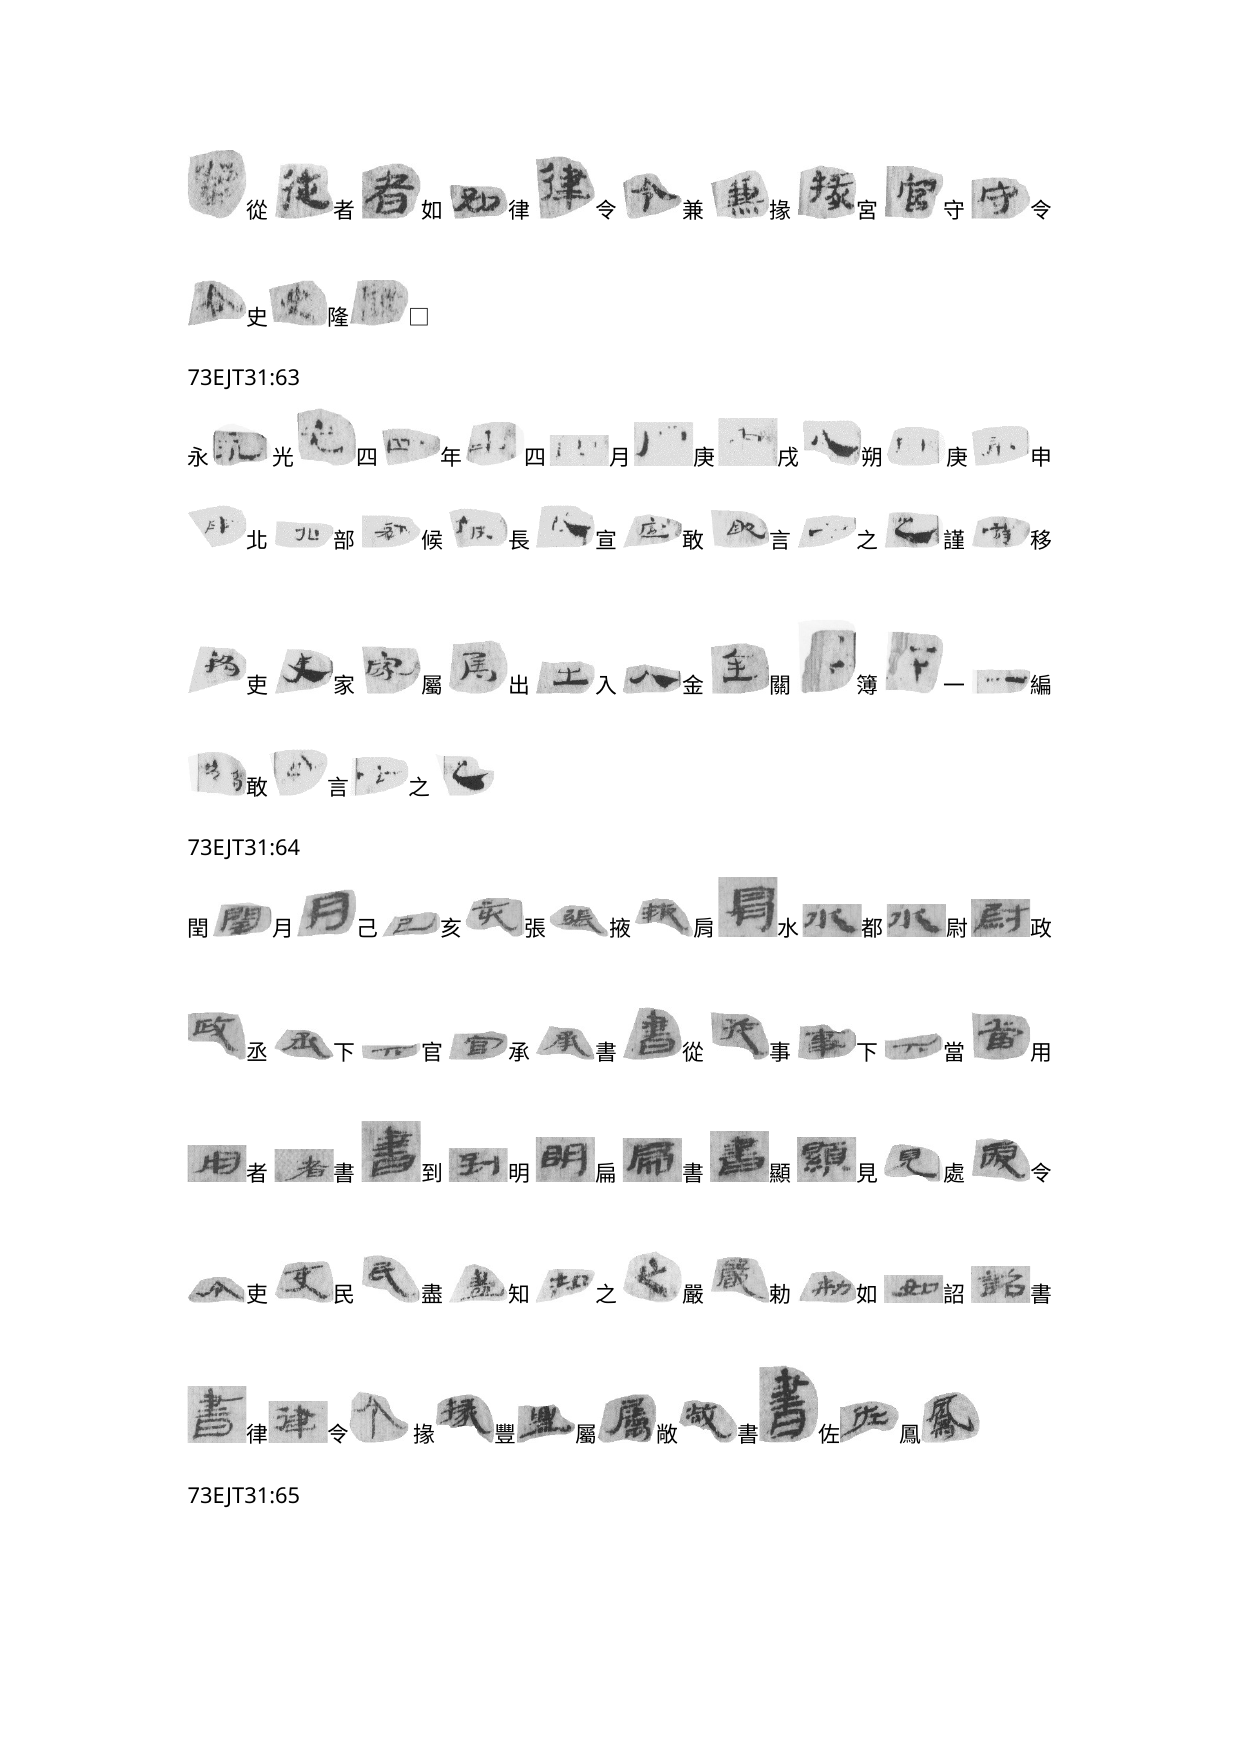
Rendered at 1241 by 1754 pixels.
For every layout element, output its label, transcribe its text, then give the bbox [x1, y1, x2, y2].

picture [465, 898, 525, 937]
picture [268, 1401, 328, 1443]
picture [710, 1131, 769, 1182]
picture [710, 1257, 769, 1303]
picture [187, 1277, 247, 1303]
picture [884, 166, 944, 219]
picture [535, 661, 595, 694]
text 73EJT31:64 [187, 830, 1053, 863]
picture [758, 1365, 818, 1443]
picture [802, 420, 862, 466]
picture [886, 904, 946, 937]
text 永光四年四月庚戌朔庚申北部候長宣敢言之謹移吏家屬出入金關簿一編敢言之 [187, 408, 1053, 814]
picture [884, 1033, 944, 1060]
picture [797, 619, 857, 694]
picture [971, 426, 1031, 466]
picture [381, 912, 441, 937]
picture [597, 1394, 657, 1443]
picture [361, 163, 421, 219]
picture [535, 1137, 595, 1182]
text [187, 150, 1053, 345]
picture [797, 1024, 857, 1060]
picture [381, 428, 441, 466]
picture [971, 899, 1031, 937]
picture [361, 646, 421, 694]
picture [448, 1264, 508, 1303]
picture [884, 1144, 944, 1182]
picture [361, 1043, 421, 1060]
picture [361, 1255, 421, 1303]
picture [634, 422, 694, 466]
picture [718, 418, 778, 466]
picture [187, 1012, 247, 1060]
picture [971, 1012, 1031, 1060]
text 73EJT31:65 [187, 1478, 1053, 1511]
picture [549, 435, 609, 466]
picture [971, 1266, 1031, 1303]
picture [361, 1121, 421, 1182]
picture [274, 649, 334, 694]
picture [710, 643, 769, 694]
picture [448, 1031, 508, 1060]
picture [718, 877, 778, 937]
picture [920, 1392, 980, 1443]
picture [622, 173, 682, 219]
picture [884, 631, 944, 694]
picture [212, 902, 272, 937]
picture [797, 515, 857, 548]
picture [349, 757, 409, 796]
picture [297, 889, 357, 937]
picture [516, 1404, 576, 1443]
picture [802, 904, 862, 937]
picture [297, 408, 357, 466]
picture [274, 1028, 334, 1060]
picture [535, 156, 595, 219]
picture [622, 1007, 682, 1060]
picture [622, 1138, 682, 1182]
picture [535, 1026, 595, 1060]
picture [678, 1400, 738, 1443]
picture [274, 521, 334, 548]
picture [971, 177, 1031, 219]
picture [212, 423, 272, 466]
picture [187, 280, 247, 326]
picture [448, 508, 508, 548]
picture [187, 505, 247, 548]
text 閏月己亥張掖肩水都尉政丞下官承書從事下當用者書到明扁書顯見處令吏民盡知之嚴勅如詔書律令 掾豐屬敞書佐鳳 [187, 878, 1053, 1463]
picture [274, 1149, 334, 1182]
picture [886, 427, 946, 466]
picture [435, 754, 495, 796]
picture [549, 905, 609, 937]
picture [274, 1261, 334, 1303]
picture [448, 185, 508, 219]
picture [435, 1394, 495, 1443]
picture [622, 1251, 682, 1303]
picture [884, 512, 944, 548]
picture [884, 1275, 944, 1303]
picture [187, 646, 247, 694]
picture [622, 514, 682, 548]
picture [971, 669, 1031, 694]
picture [710, 1012, 769, 1060]
picture [465, 422, 525, 466]
picture [448, 1148, 508, 1182]
picture [535, 505, 595, 548]
picture [187, 1145, 247, 1182]
picture [349, 1391, 409, 1443]
picture [187, 1386, 247, 1443]
picture [971, 1138, 1031, 1182]
picture [622, 664, 682, 694]
picture [361, 515, 421, 548]
picture [187, 150, 247, 219]
picture [274, 163, 334, 219]
picture [268, 280, 328, 326]
picture [797, 165, 857, 219]
text 73EJT31:63 [187, 361, 1053, 393]
picture [634, 898, 694, 937]
picture [839, 1401, 899, 1443]
picture [710, 510, 769, 548]
picture [971, 516, 1031, 548]
picture [710, 170, 769, 219]
picture [797, 1137, 857, 1182]
picture [187, 752, 247, 796]
picture [797, 1271, 857, 1303]
picture [349, 280, 409, 326]
picture [535, 1269, 595, 1303]
picture [448, 640, 508, 694]
picture [268, 749, 328, 796]
